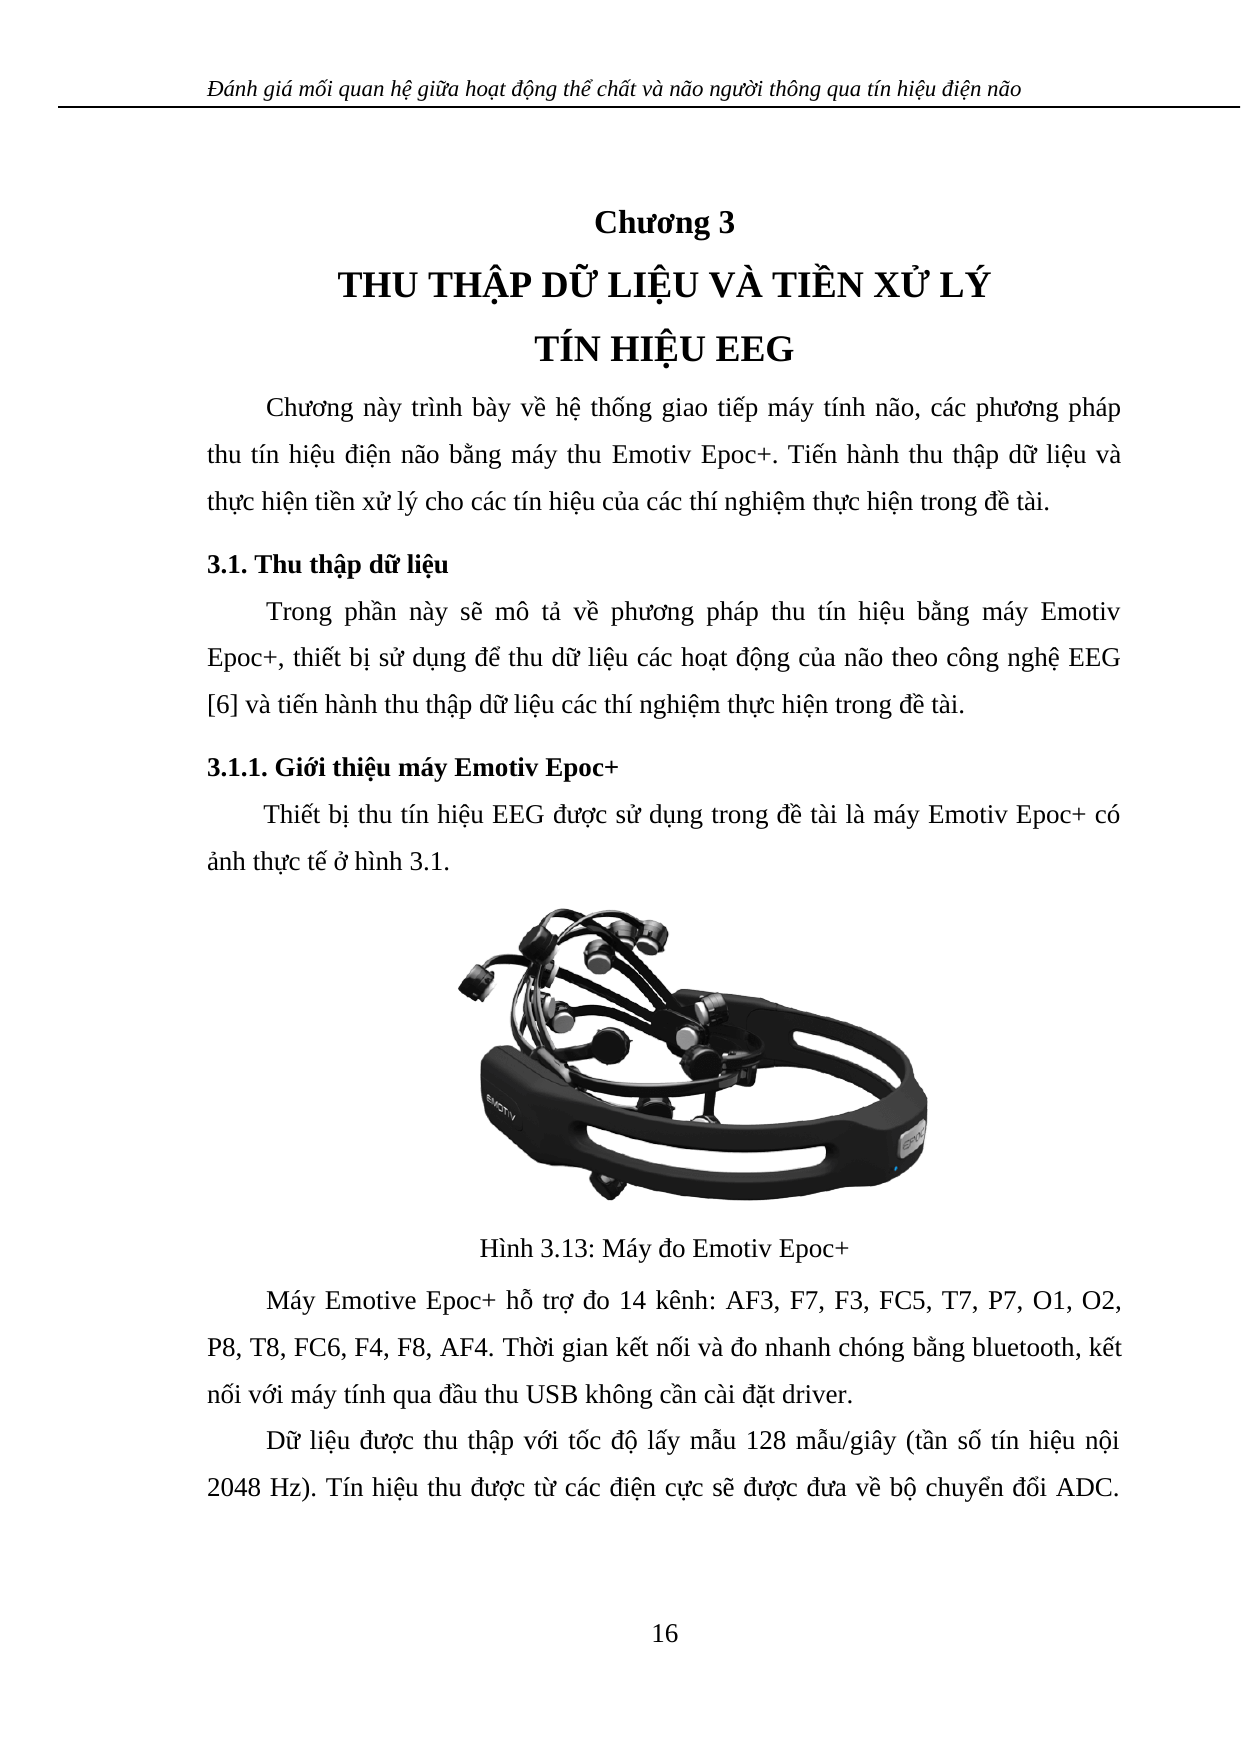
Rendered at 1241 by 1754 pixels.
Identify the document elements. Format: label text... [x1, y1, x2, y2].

subtitle 3.1. Thu thập dữ liệu [207, 548, 1122, 579]
subtitle 3.1.1. Giới thiệu máy Emotiv Epoc+ [207, 751, 1122, 783]
list Máy Emotive Epoc+ hỗ trợ đo 14 kênh: AF3, F7, F3, FC5, T7, P7, O1, O2, P8, T8, FC6, F4, F8, AF4. Thời gian kết nối và đo nhanh chóng bằng bluetooth, kết nối với máy tính qua đầu thu USB không cần cài đặt driver. [207, 1284, 1122, 1409]
text Thiết bị thu tín hiệu EEG được sử dụng trong đề tài là máy Emotiv Epoc+ có ảnh thực tế ở hình 3.1. [207, 798, 1122, 876]
subtitle Chương 3 THU THẬP DỮ LIỆU VÀ TIỀN XỬ LÝ TÍN HIỆU EEG [207, 202, 1122, 370]
text Trong phần này sẽ mô tả về phương pháp thu tín hiệu bằng máy Emotiv Epoc+, thiết bị sử dụng để thu dữ liệu các hoạt động của não theo công nghệ EEG và tiến hành thu thập dữ liệu các thí nghiệm thực hiện trong đề tài. [207, 595, 1122, 719]
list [207, 1424, 1122, 1502]
text Chương này trình bày về hệ thống giao tiếp máy tính não, các phương pháp thu tín hiệu điện não bằng máy thu Emotiv Epoc+. Tiến hành thu thập dữ liệu và thực hiện tiền xử lý cho các tín hiệu của các thí nghiệm thực hiện trong đề tài. [207, 391, 1122, 516]
picture [457, 908, 928, 1201]
